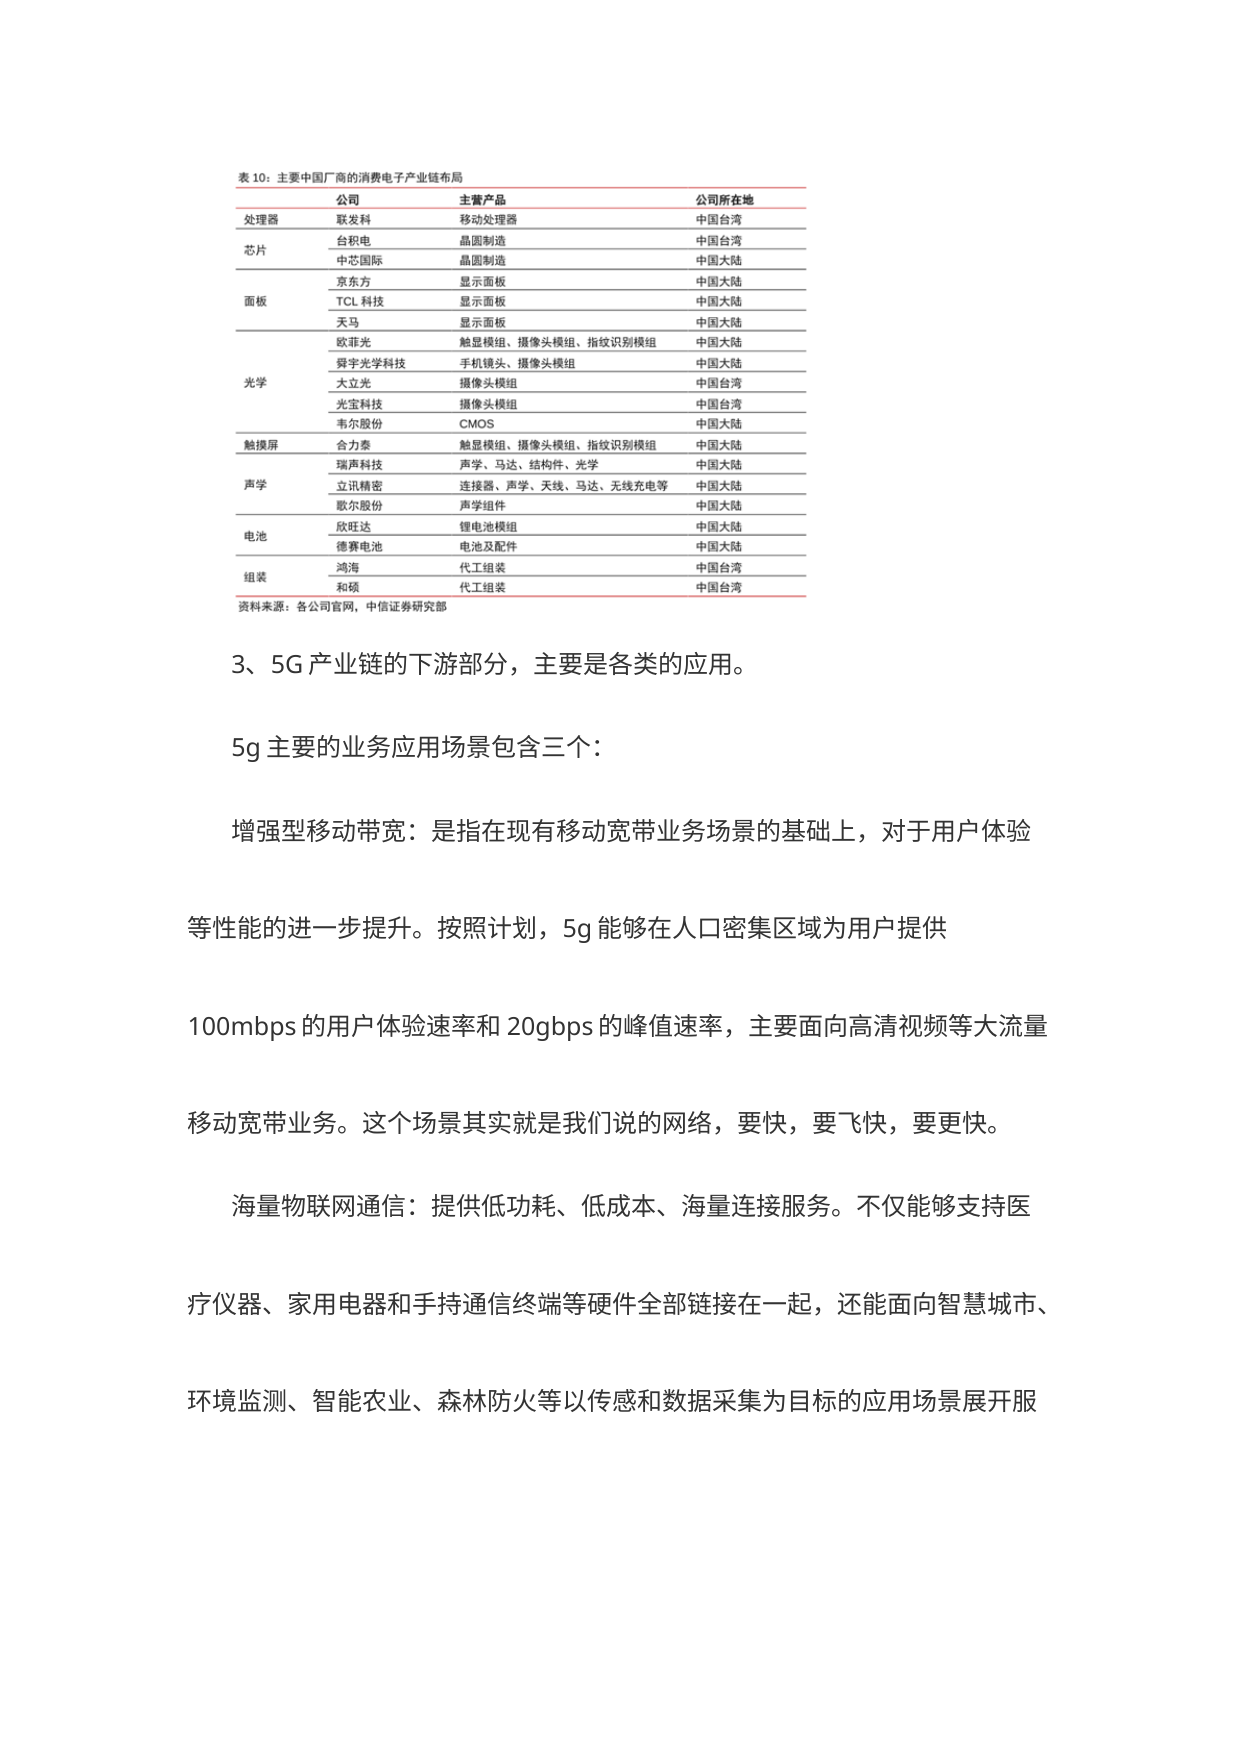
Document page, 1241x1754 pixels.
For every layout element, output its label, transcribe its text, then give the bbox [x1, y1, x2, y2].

text 增强型移动带宽：是指在现有移动宽带业务场景的基础上，对于用户体验等性能的进一步提升。按照计划，5g能够在人口密集区域为用户提供100mbps的用户体验速率和20gbps的峰值速率，主要面向高清视频等大流量移动宽带业务。这个场景其实就是我们说的网络，要快，要飞快，要更快。 [187, 797, 1053, 1154]
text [187, 1172, 1053, 1432]
text 3、5G产业链的下游部分，主要是各类的应用。 [187, 630, 1053, 695]
picture [231, 165, 809, 614]
text 5g主要的业务应用场景包含三个： [187, 713, 1053, 778]
